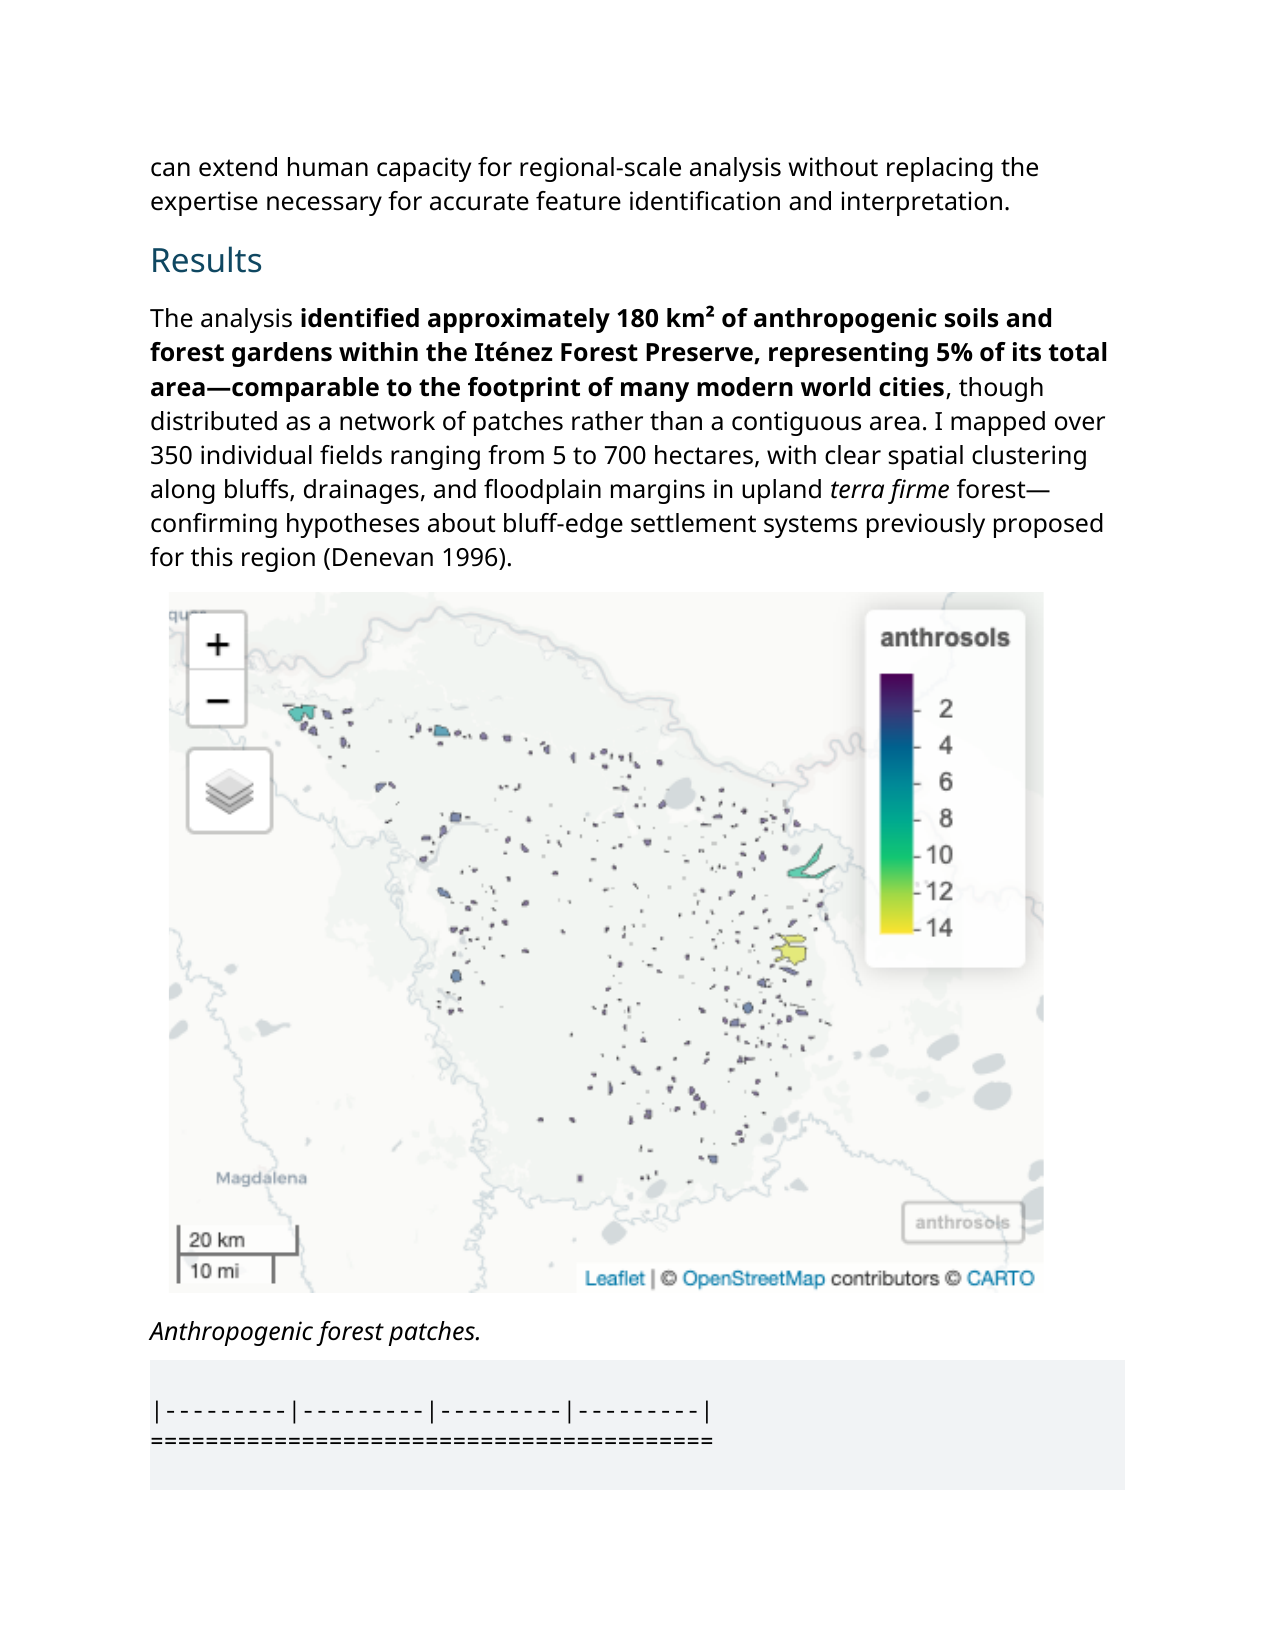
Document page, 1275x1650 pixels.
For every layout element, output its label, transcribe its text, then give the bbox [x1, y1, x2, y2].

subtitle Results [150, 237, 1125, 282]
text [150, 150, 1125, 218]
text Anthropogenic forest patches. [150, 1313, 1125, 1347]
picture [168, 592, 1044, 1293]
text |---------|---------|---------|---------| ========================================= [150, 1360, 1125, 1490]
text The analysis identified approximately 180 km² of anthropogenic soils and forest gardens within the Iténez Forest Preserve, representing 5% of its total area—comparable to the footprint of many modern world cities, though distributed as a network of patches rather than a contiguous area. I mapped over 350 individual fields ranging from 5 to 700 hectares, with clear spatial clustering along bluffs, drainages, and floodplain margins in upland terra firme forest—confirming hypotheses about bluff-edge settlement systems previously proposed for this region (Denevan 1996). [150, 301, 1125, 573]
